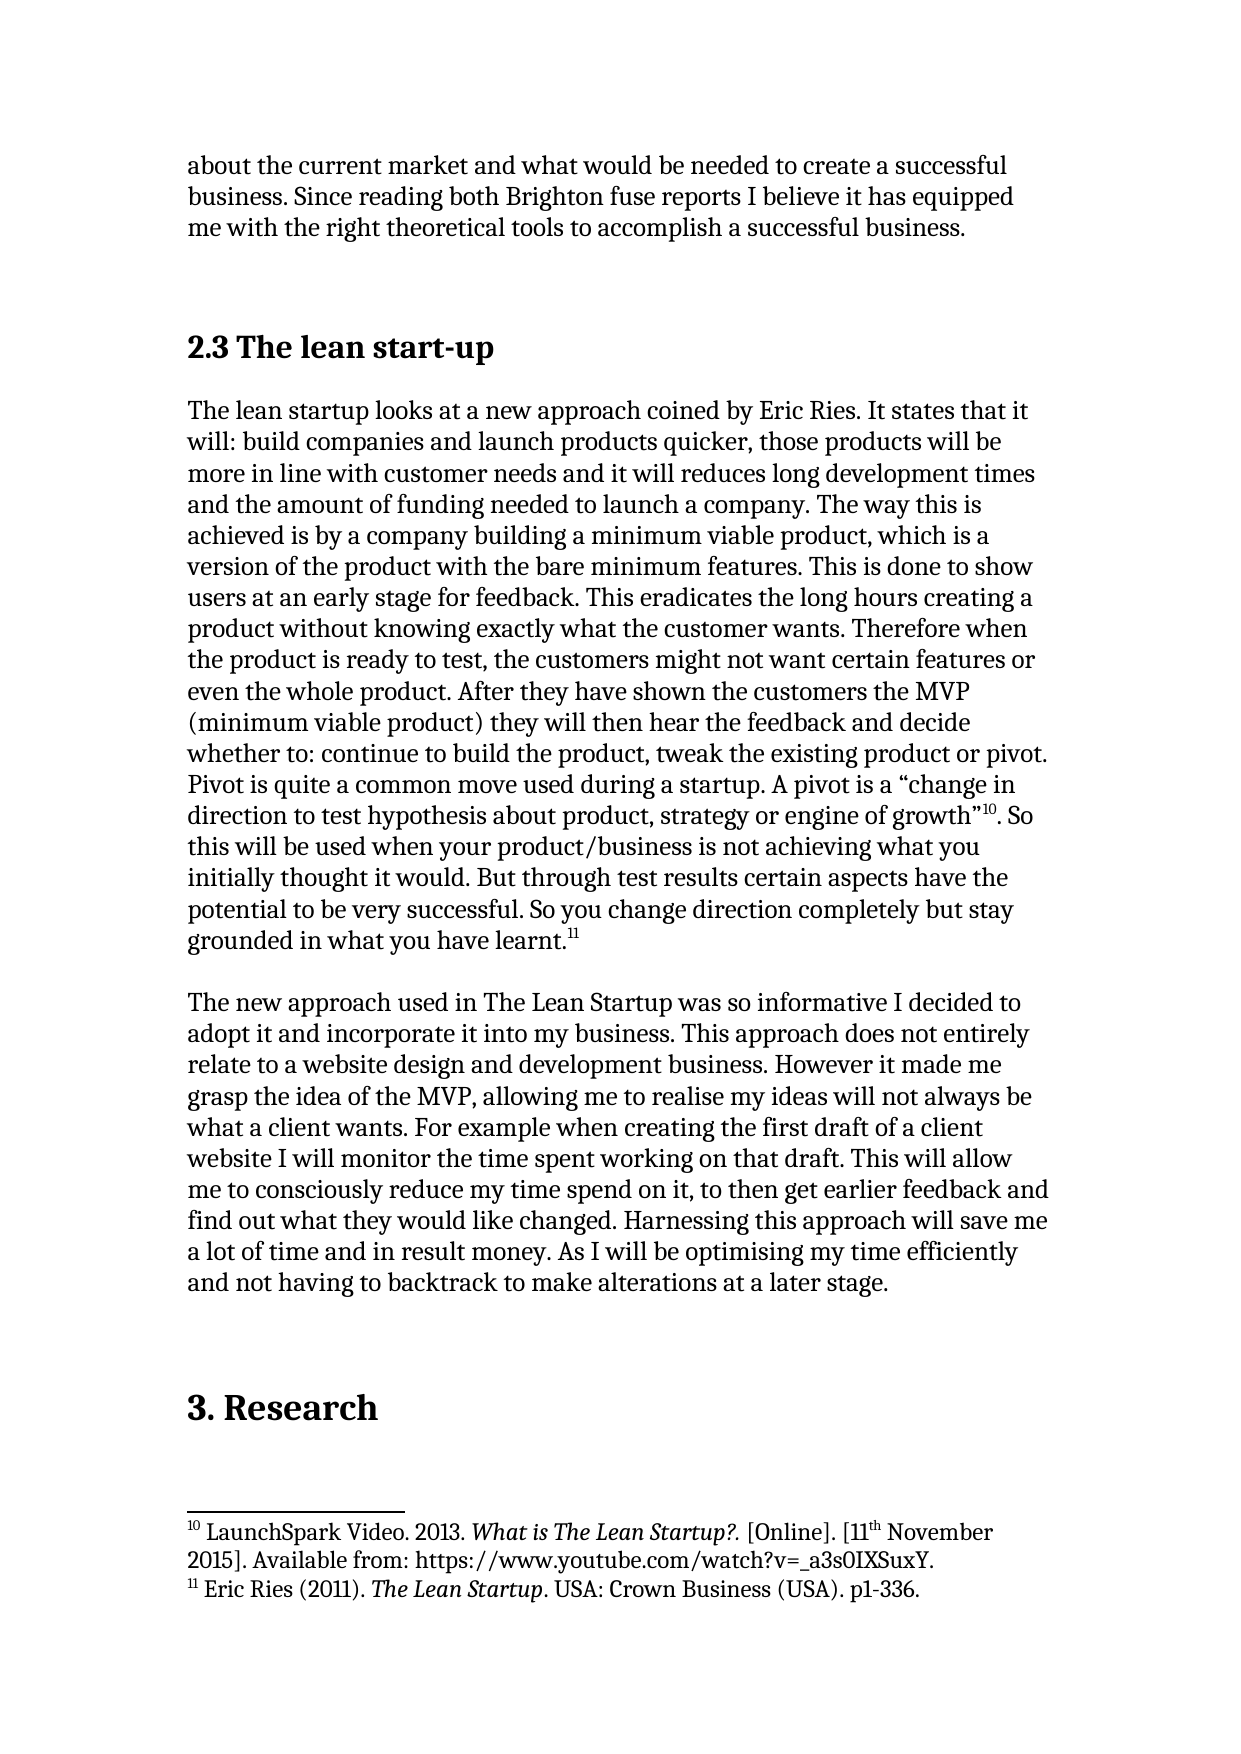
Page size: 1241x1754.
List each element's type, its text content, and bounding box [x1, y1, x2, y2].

text The lean startup looks at a new approach coined by Eric Ries. It states that it will: build companies and launch products quicker, those products will be more in line with customer needs and it will reduces long development times and the amount of funding needed to launch a company. The way this is achieved is by a company building a minimum viable product, which is a version of the product with the bare minimum features. This is done to show users at an early stage for feedback. This eradicates the long hours creating a product without knowing exactly what the customer wants. Therefore when the product is ready to test, the customers might not want certain features or even the whole product. After they have shown the customers the MVP (minimum viable product) they will then hear the feedback and decide whether to: continue to build the product, tweak the existing product or pivot. Pivot is quite a common move used during a startup. A pivot is a “change in direction to test hypothesis about product, strategy or engine of growth”. So this will be used when your product/business is not achieving what you initially thought it would. But through test results certain aspects have the potential to be very successful. So you change direction completely but stay grounded in what you have learnt. [187, 395, 1053, 956]
subtitle 2.3 The lean start-up [187, 328, 1053, 367]
subtitle 3. Research [187, 1387, 1053, 1430]
text The new approach used in The Lean Startup was so informative I decided to adopt it and incorporate it into my business. This approach does not entirely relate to a website design and development business. However it made me grasp the idea of the MVP, allowing me to realise my ideas will not always be what a client wants. For example when creating the first draft of a client website I will monitor the time spent working on that draft. This will allow me to consciously reduce my time spend on it, to then get earlier feedback and find out what they would like changed. Harnessing this approach will save me a lot of time and in result money. As I will be optimising my time efficiently and not having to backtrack to make alterations at a later stage. [187, 987, 1053, 1298]
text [187, 150, 1053, 243]
